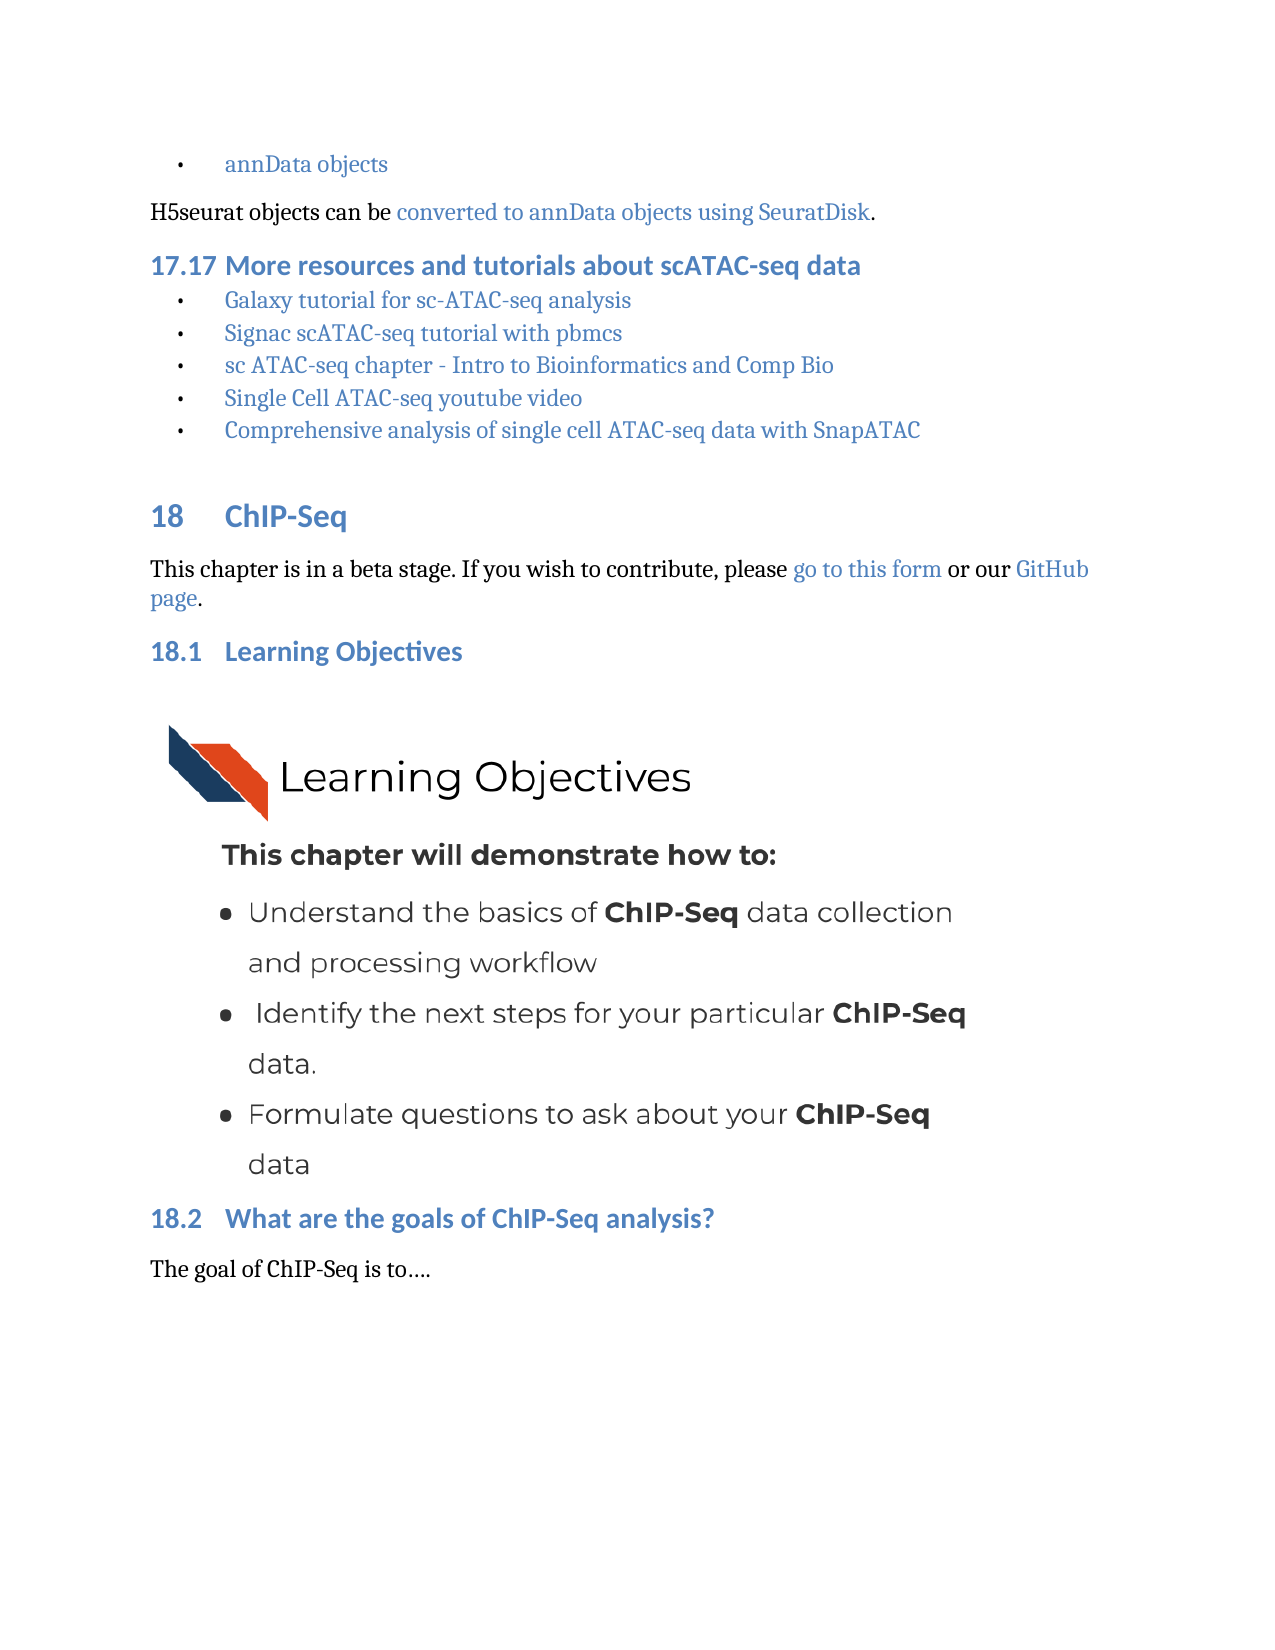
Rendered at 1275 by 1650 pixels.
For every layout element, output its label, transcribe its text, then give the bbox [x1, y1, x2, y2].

list Comprehensive analysis of single cell ATAC-seq data with SnapATAC [175, 416, 1125, 445]
text The goal of ChIP-Seq is to…. [150, 1255, 1125, 1283]
list annData objects [175, 150, 1125, 179]
list Signac scATAC-seq tutorial with pbmcs [175, 319, 1125, 348]
text This chapter is in a beta stage. If you wish to contribute, please go to this form or our GitHub page. [150, 555, 1125, 612]
list Single Cell ATAC-seq youtube video [175, 384, 1125, 413]
subtitle 17.17 More resources and tutorials about scATAC-seq data [150, 247, 1125, 283]
subtitle 18 ChIP-Seq [150, 495, 1125, 536]
picture [168, 687, 1044, 1180]
subtitle 18.1 Learning Objectives [150, 633, 1125, 669]
text H5seurat objects can be converted to annData objects using SeuratDisk. [150, 197, 1125, 226]
subtitle 18.2 What are the goals of ChIP-Seq analysis? [150, 1200, 1125, 1236]
list Galaxy tutorial for sc-ATAC-seq analysis [175, 286, 1125, 315]
list sc ATAC-seq chapter - Intro to Bioinformatics and Comp Bio [175, 351, 1125, 380]
